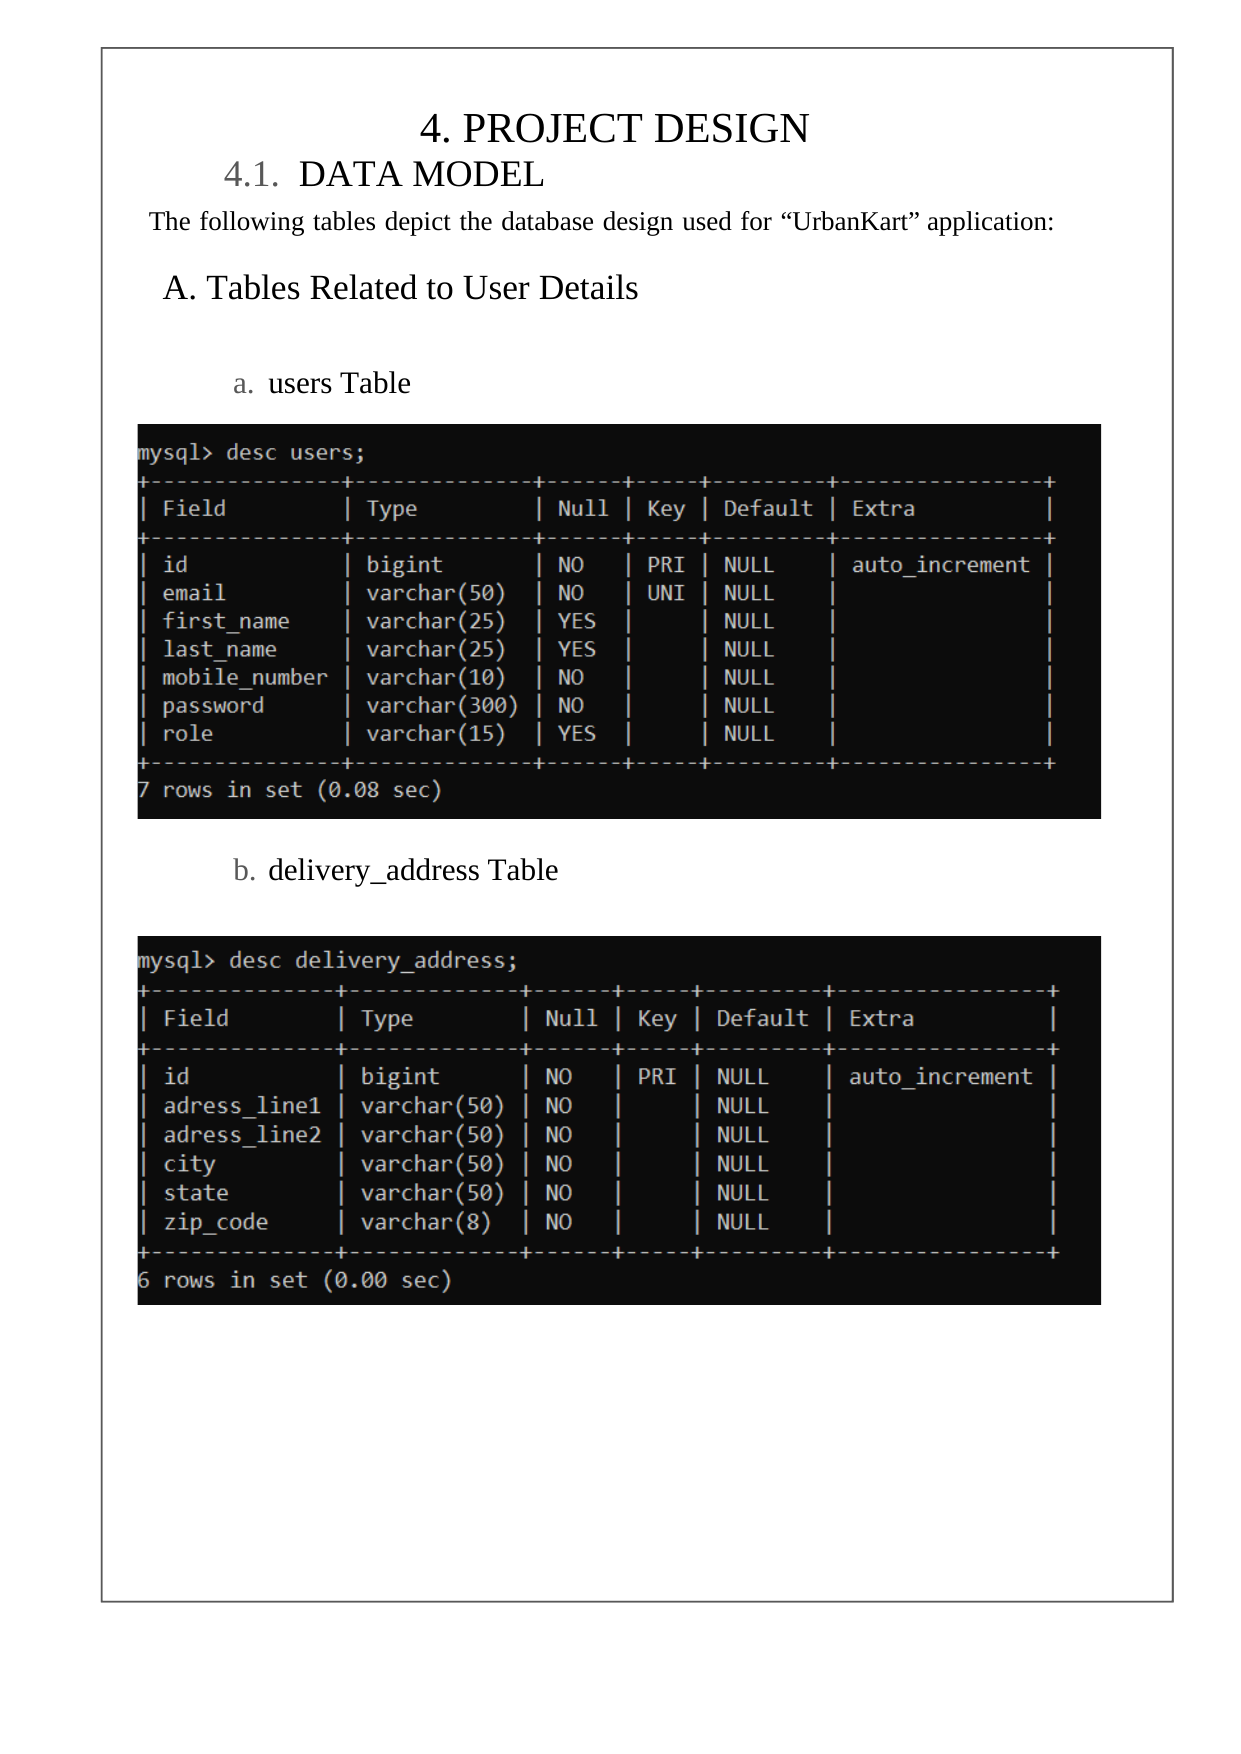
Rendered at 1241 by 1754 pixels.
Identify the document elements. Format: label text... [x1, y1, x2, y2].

picture [137, 424, 1102, 819]
subtitle DATA MODEL [223, 152, 1101, 195]
subtitle users Table [233, 364, 1101, 400]
subtitle PROJECT DESIGN [419, 103, 1101, 152]
text The following tables depict the database design used for “UrbanKart” application: [148, 205, 1086, 236]
subtitle Tables Related to User Details [162, 266, 1101, 307]
list delivery_address Table [233, 852, 1101, 887]
picture [137, 936, 1102, 1305]
